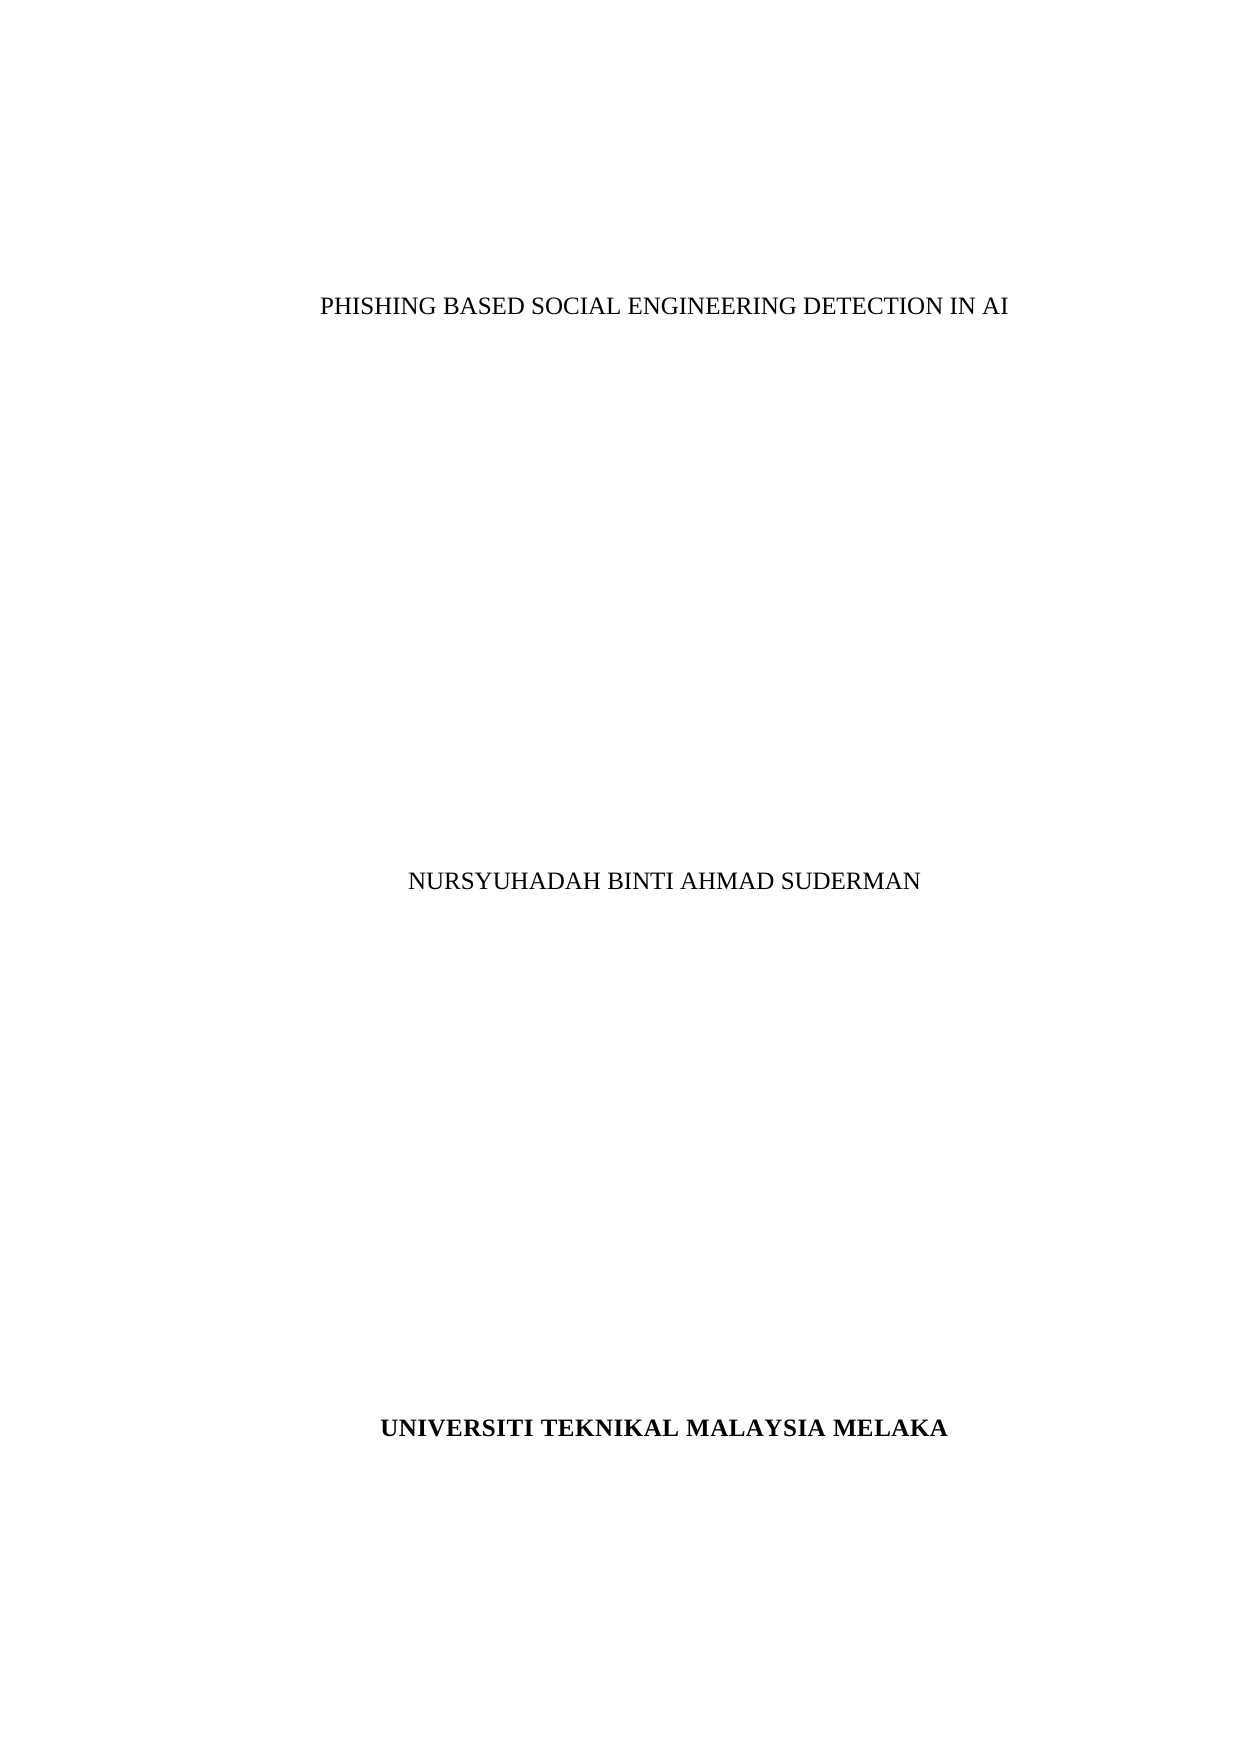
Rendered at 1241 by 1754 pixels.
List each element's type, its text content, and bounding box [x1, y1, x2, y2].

text UNIVERSITI TEKNIKAL MALAYSIA MELAKA [236, 1413, 1092, 1441]
